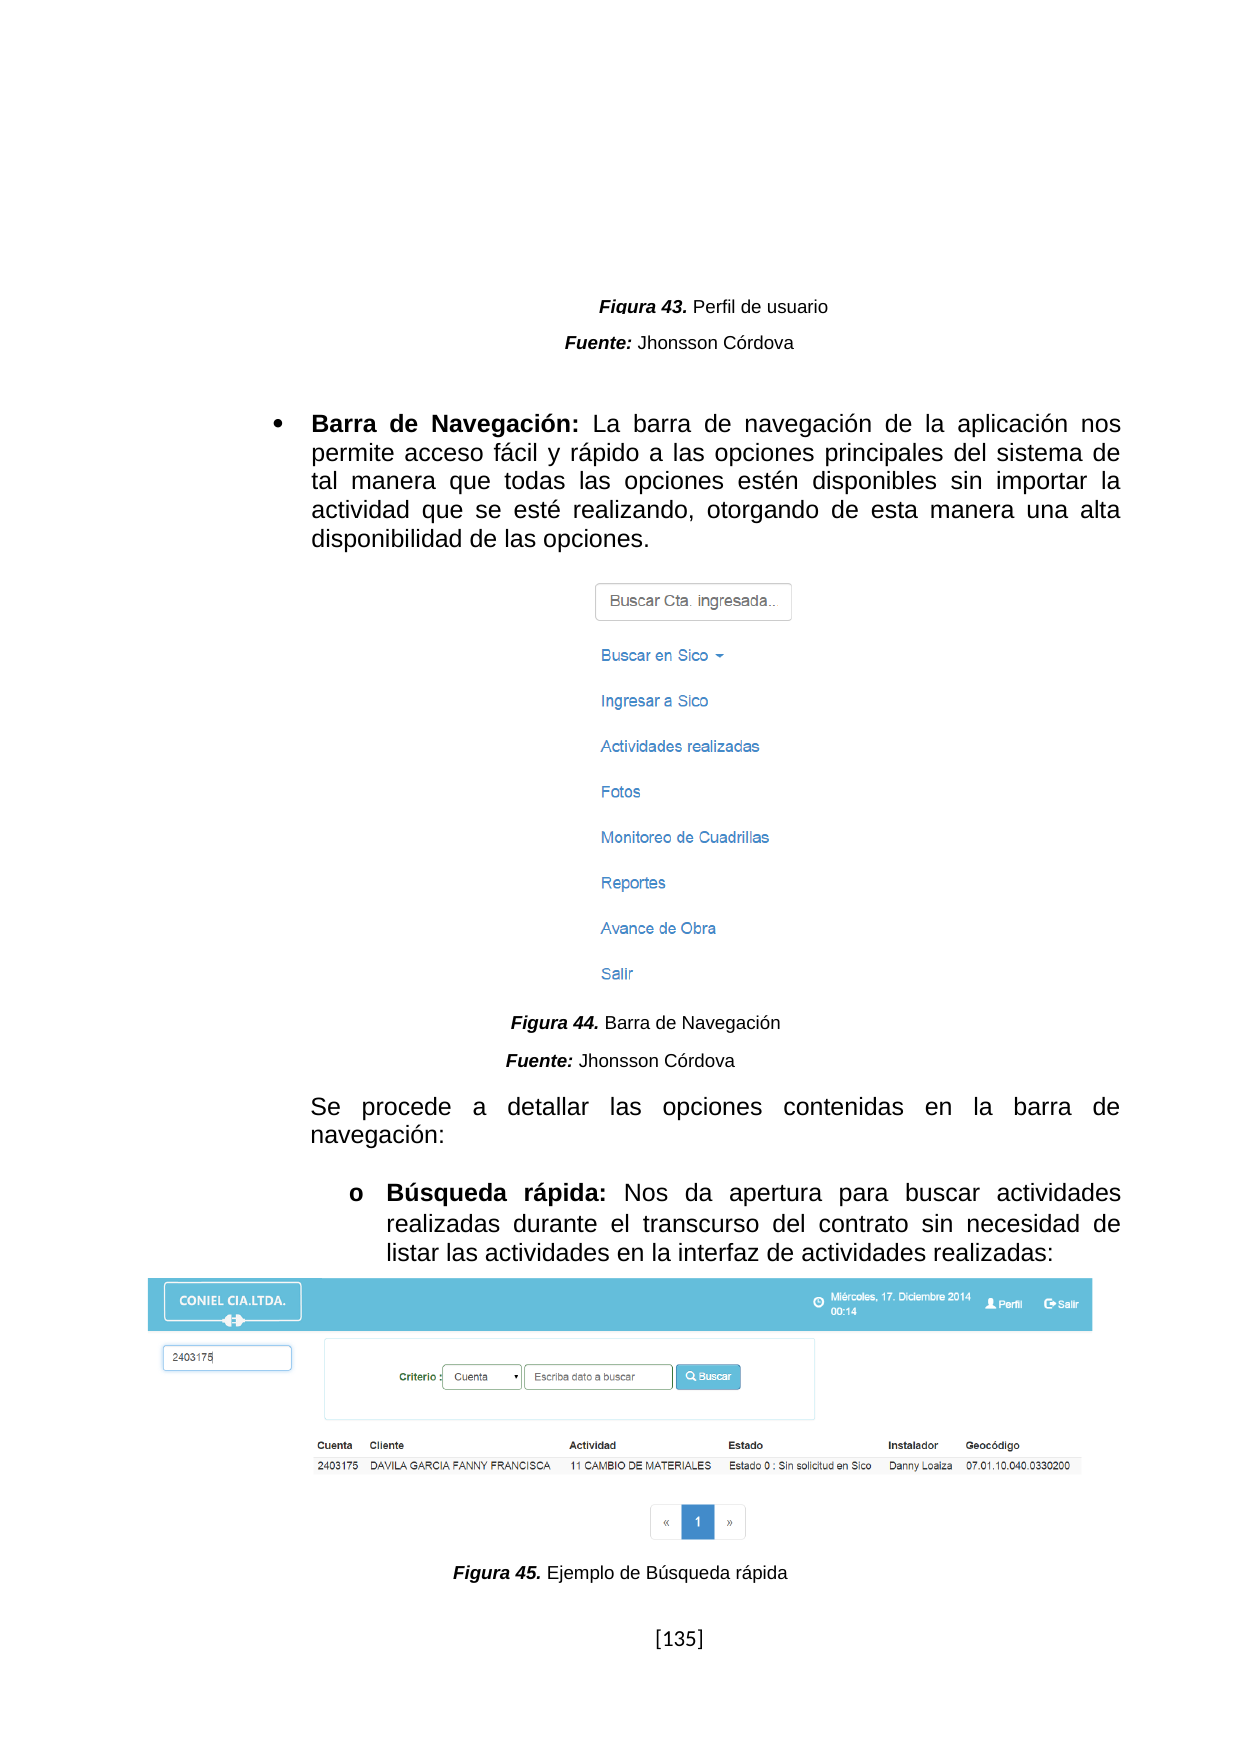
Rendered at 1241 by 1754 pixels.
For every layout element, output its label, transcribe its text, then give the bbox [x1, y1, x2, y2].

list Búsqueda rápida: Nos da apertura para buscar actividades realizadas durante el transcurso del contrato sin necesidad de listar las actividades en la interfaz de actividades realizadas: [349, 1178, 1122, 1266]
picture [147, 1278, 1093, 1544]
picture [569, 565, 822, 1000]
list Barra de Navegación: La barra de navegación de la aplicación nos permite acceso fácil y rápido a las opciones principales del sistema de tal manera que todas las opciones estén disponibles sin importar la actividad que se esté realizando, otorgando de esta manera una alta disponibilidad de las opciones. [274, 409, 1122, 553]
list Se procede a detallar las opciones contenidas en la barra de navegación: [310, 1092, 1122, 1149]
